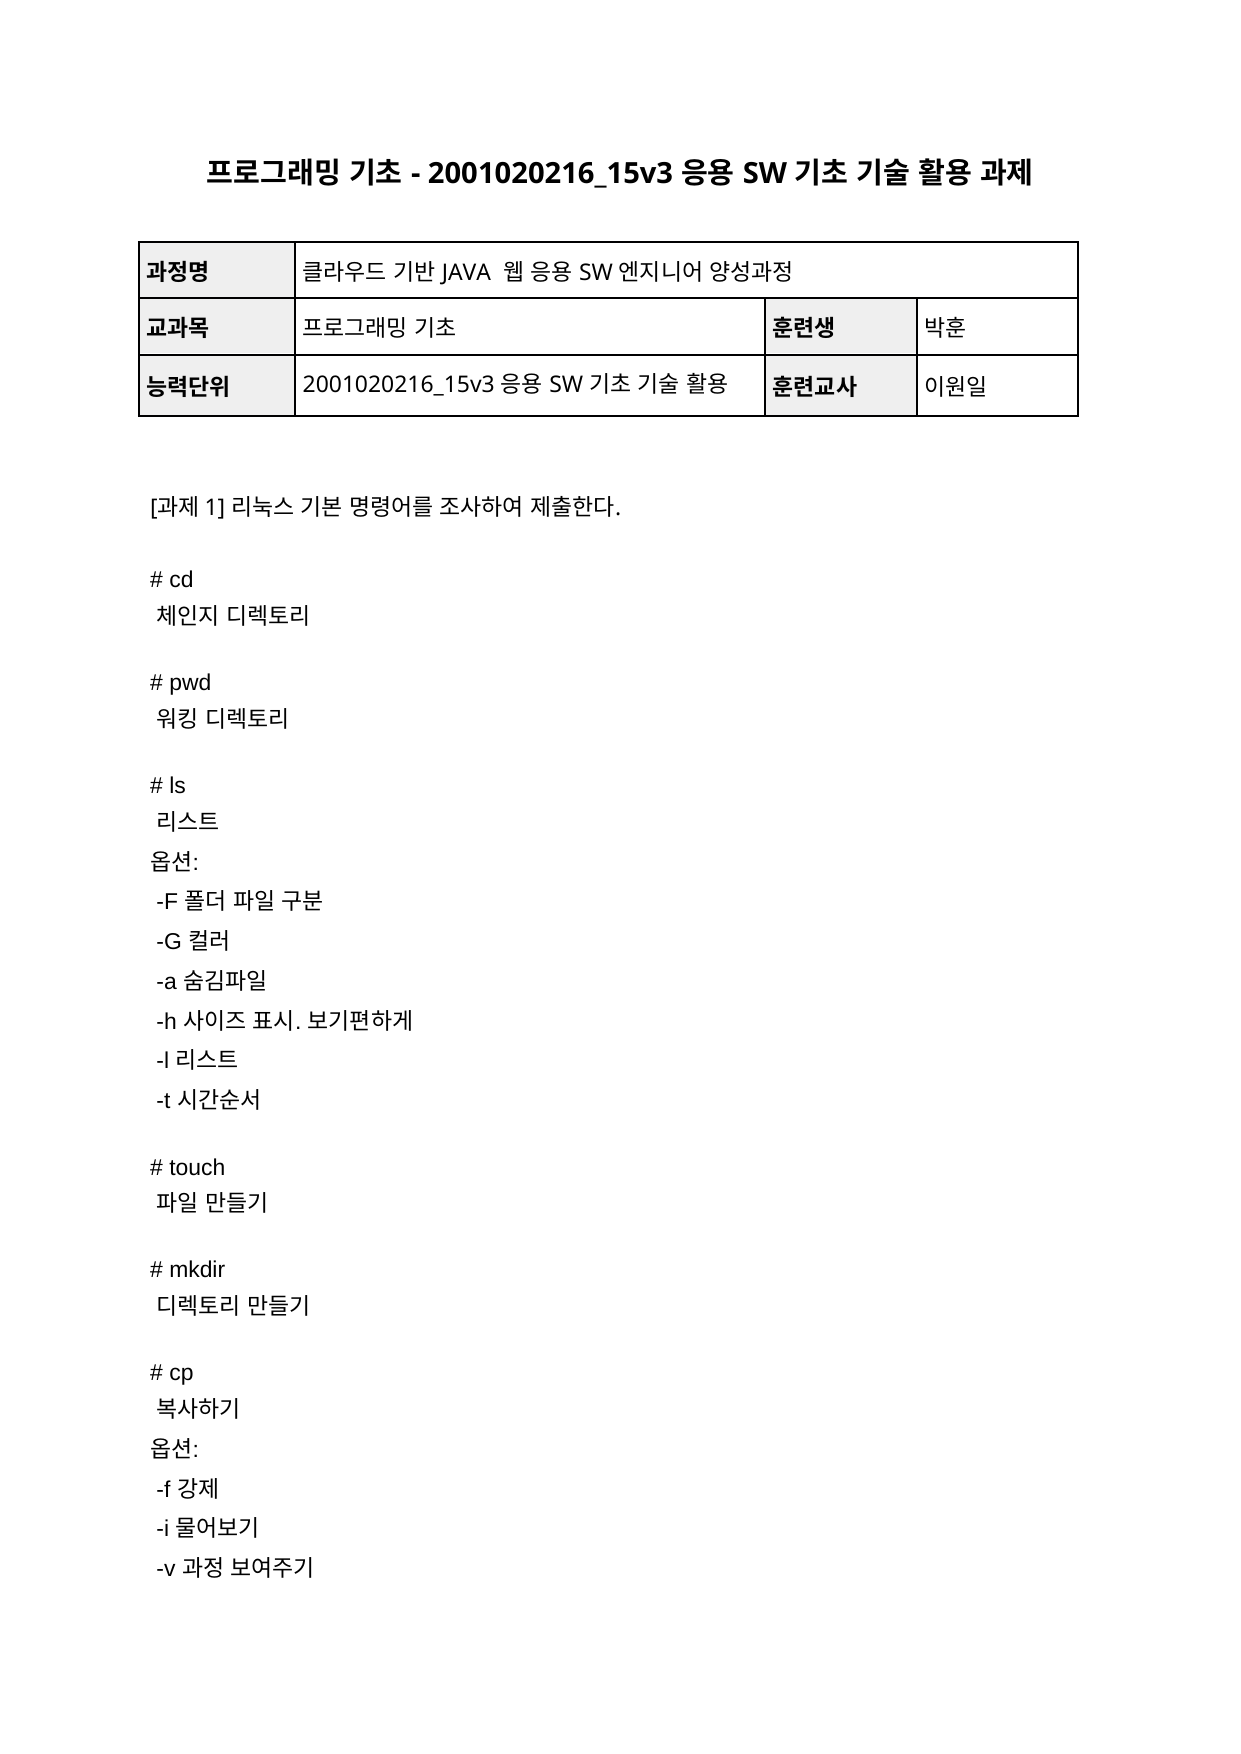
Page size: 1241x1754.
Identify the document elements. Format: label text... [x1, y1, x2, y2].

table_cell 훈련교사 [766, 356, 916, 415]
text 디렉토리 만들기 [150, 1288, 1090, 1321]
text 체인지 디렉토리 [150, 598, 1090, 631]
text 복사하기 [150, 1391, 1090, 1424]
text # cp [150, 1359, 1090, 1386]
text # ls [150, 772, 1090, 798]
text -l 리스트 [150, 1042, 1090, 1076]
text 옵션: [150, 1431, 1090, 1464]
text -G 컬러 [150, 923, 1090, 956]
text 프로그래밍 기초 - 2001020216_15v3 응용 SW 기초 기술 활용 과제 [150, 150, 1090, 192]
text -f 강제 [150, 1471, 1090, 1504]
table_header 클라우드 기반 JAVA 웹 응용 SW 엔지니어 양성과정 [296, 243, 1077, 297]
text 파일 만들기 [150, 1185, 1090, 1218]
table_cell 박훈 [918, 299, 1077, 353]
text 리스트 [150, 804, 1090, 837]
text 옵션: [150, 843, 1090, 877]
table_cell 교과목 [140, 299, 294, 353]
table_cell 이원일 [918, 356, 1077, 415]
text -i 물어보기 [150, 1510, 1090, 1543]
table_cell 훈련생 [766, 299, 916, 353]
text # cd [150, 566, 1090, 593]
text -a 숨김파일 [150, 963, 1090, 996]
table_cell 능력단위 [140, 356, 294, 415]
table_cell 프로그래밍 기초 [296, 299, 764, 353]
text -h 사이즈 표시. 보기편하게 [150, 1003, 1090, 1036]
text # touch [150, 1153, 1090, 1180]
text -v 과정 보여주기 [150, 1550, 1090, 1583]
text -t 시간순서 [150, 1082, 1090, 1115]
text -F 폴더 파일 구분 [150, 883, 1090, 916]
table_header 과정명 [140, 243, 294, 297]
text 워킹 디렉토리 [150, 701, 1090, 734]
text # mkdir [150, 1256, 1090, 1283]
text [과제1] 리눅스 기본 명령어를 조사하여 제출한다. [150, 489, 1090, 522]
text # pwd [150, 669, 1090, 696]
table_cell 2001020216_15v3 응용 SW 기초 기술 활용 [296, 356, 764, 415]
